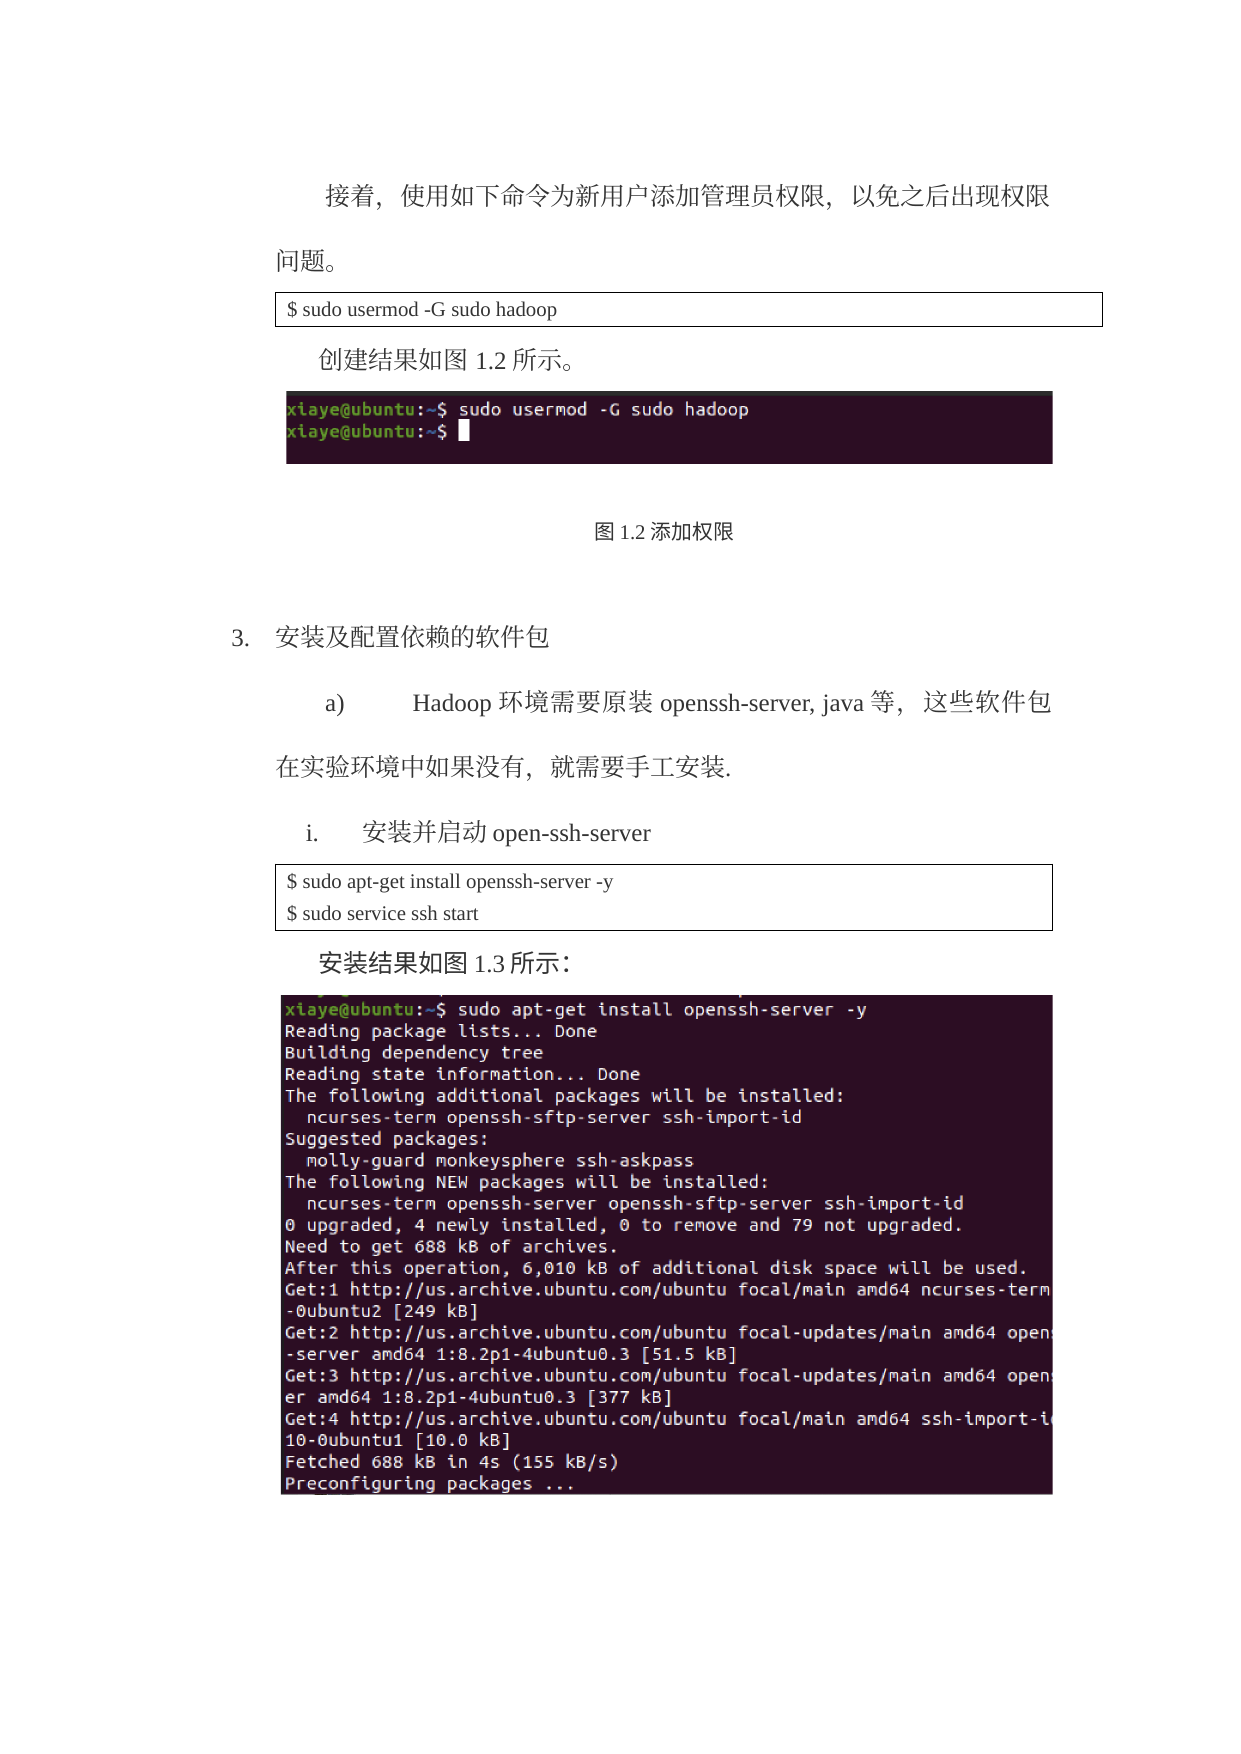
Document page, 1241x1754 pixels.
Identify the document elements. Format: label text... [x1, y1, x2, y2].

list 安装并启动open-ssh-server [319, 798, 1053, 863]
text 创建结果如图 1.2 所示。 [275, 327, 1053, 392]
picture [286, 391, 1053, 464]
table_header $ sudo usermod -G sudo hadoop [276, 293, 1102, 326]
table_header 图 1.2 添加权限 [275, 392, 1053, 571]
table_header $ sudo apt-get install openssh-server -y $ sudo service ssh start [276, 865, 1052, 929]
text 接着，使用如下命令为新用户添加管理员权限，以免之后出现权限问题。 [275, 162, 1053, 292]
list Hadoop环境需要原装openssh-server, java等，这些软件包在实验环境中如果没有，就需要手工安装. [275, 668, 1053, 798]
table_header 图 1.3 安装结果 [275, 996, 1053, 1540]
list 安装及配置依赖的软件包 [231, 603, 1053, 668]
picture [280, 995, 1053, 1495]
text 安装结果如图1.3所示： [319, 931, 1053, 995]
